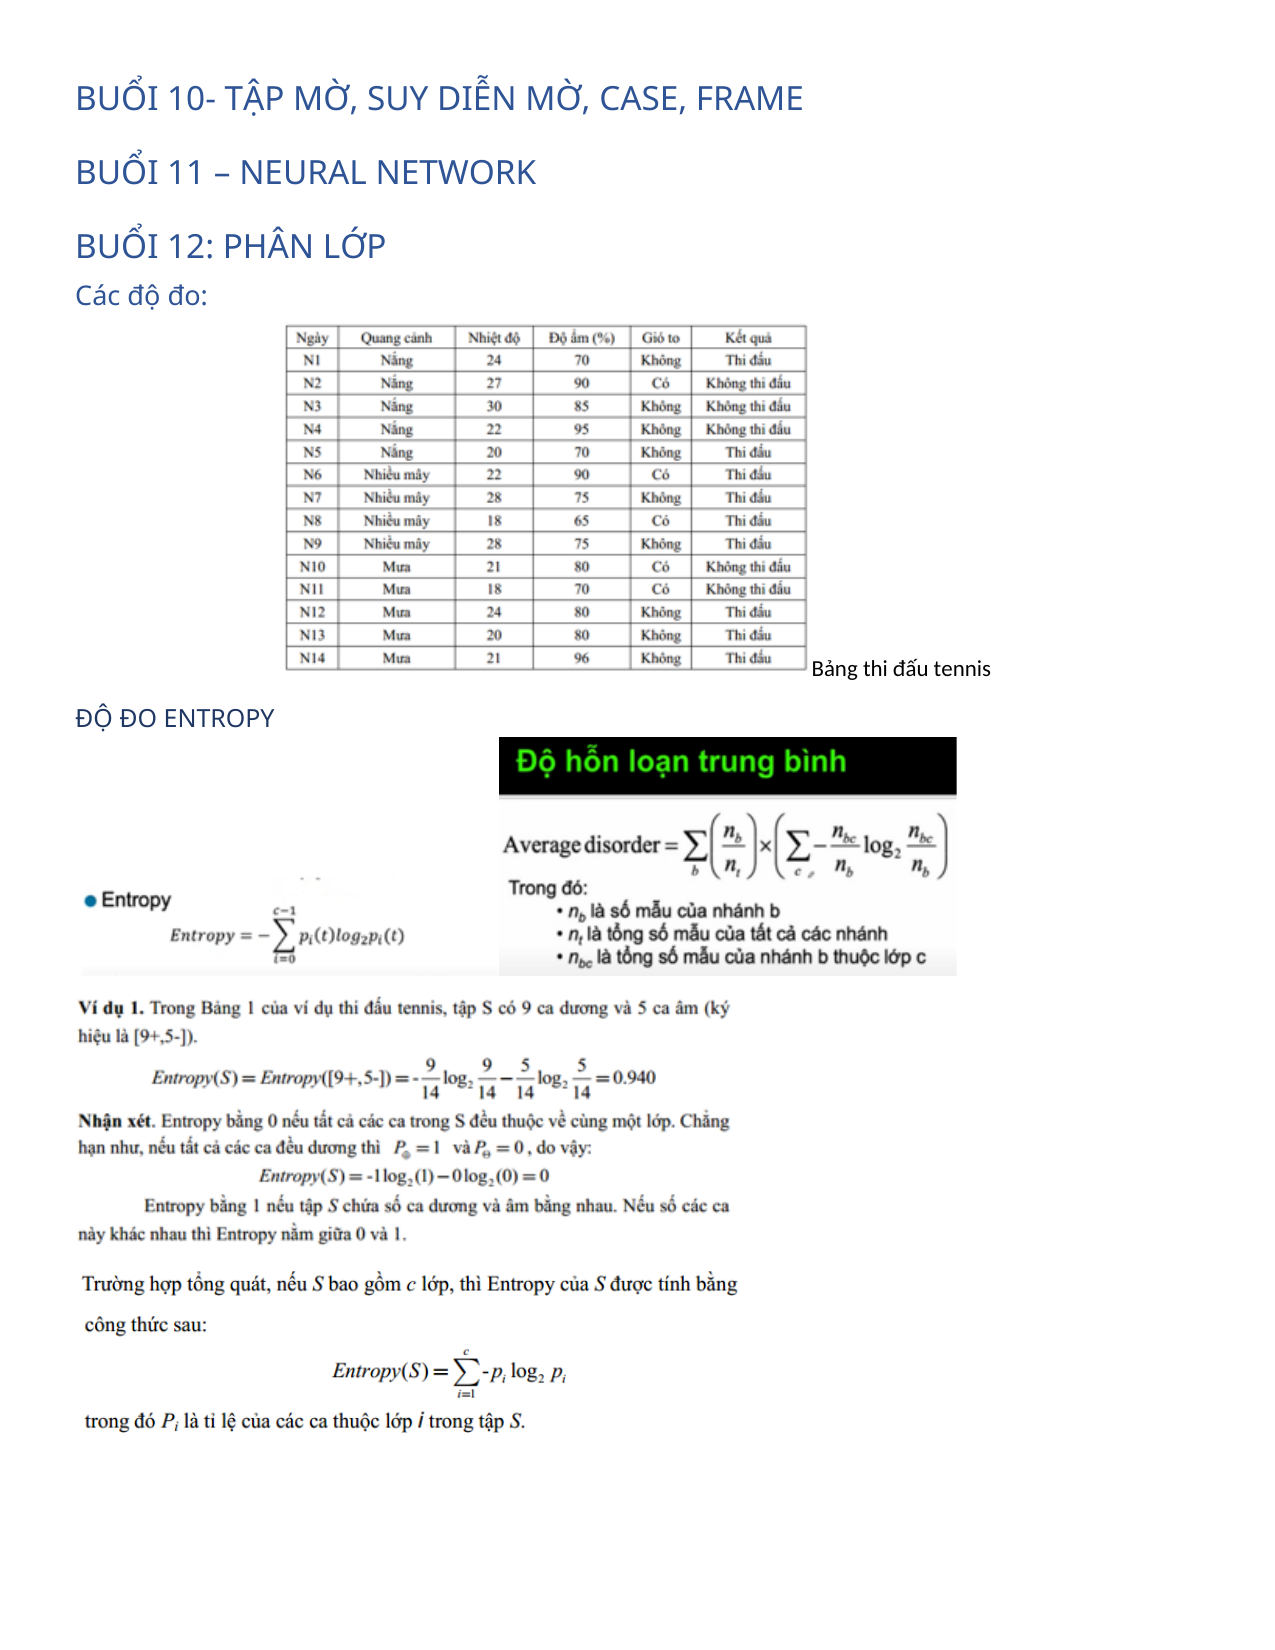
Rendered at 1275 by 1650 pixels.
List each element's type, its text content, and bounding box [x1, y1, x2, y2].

picture [283, 315, 812, 677]
subtitle Các độ đo: [75, 276, 1200, 313]
picture [75, 1267, 743, 1448]
subtitle BUỔI 10- TẬP MỜ, SUY DIỄN MỜ, CASE, FRAME [75, 75, 1200, 120]
subtitle BUỔI 12: PHÂN LỚP [75, 223, 1200, 268]
picture [75, 737, 957, 976]
picture [75, 994, 735, 1249]
subtitle BUỔI 11 – NEURAL NETWORK [75, 149, 1200, 194]
subtitle ĐỘ ĐO ENTROPY [75, 701, 1200, 735]
